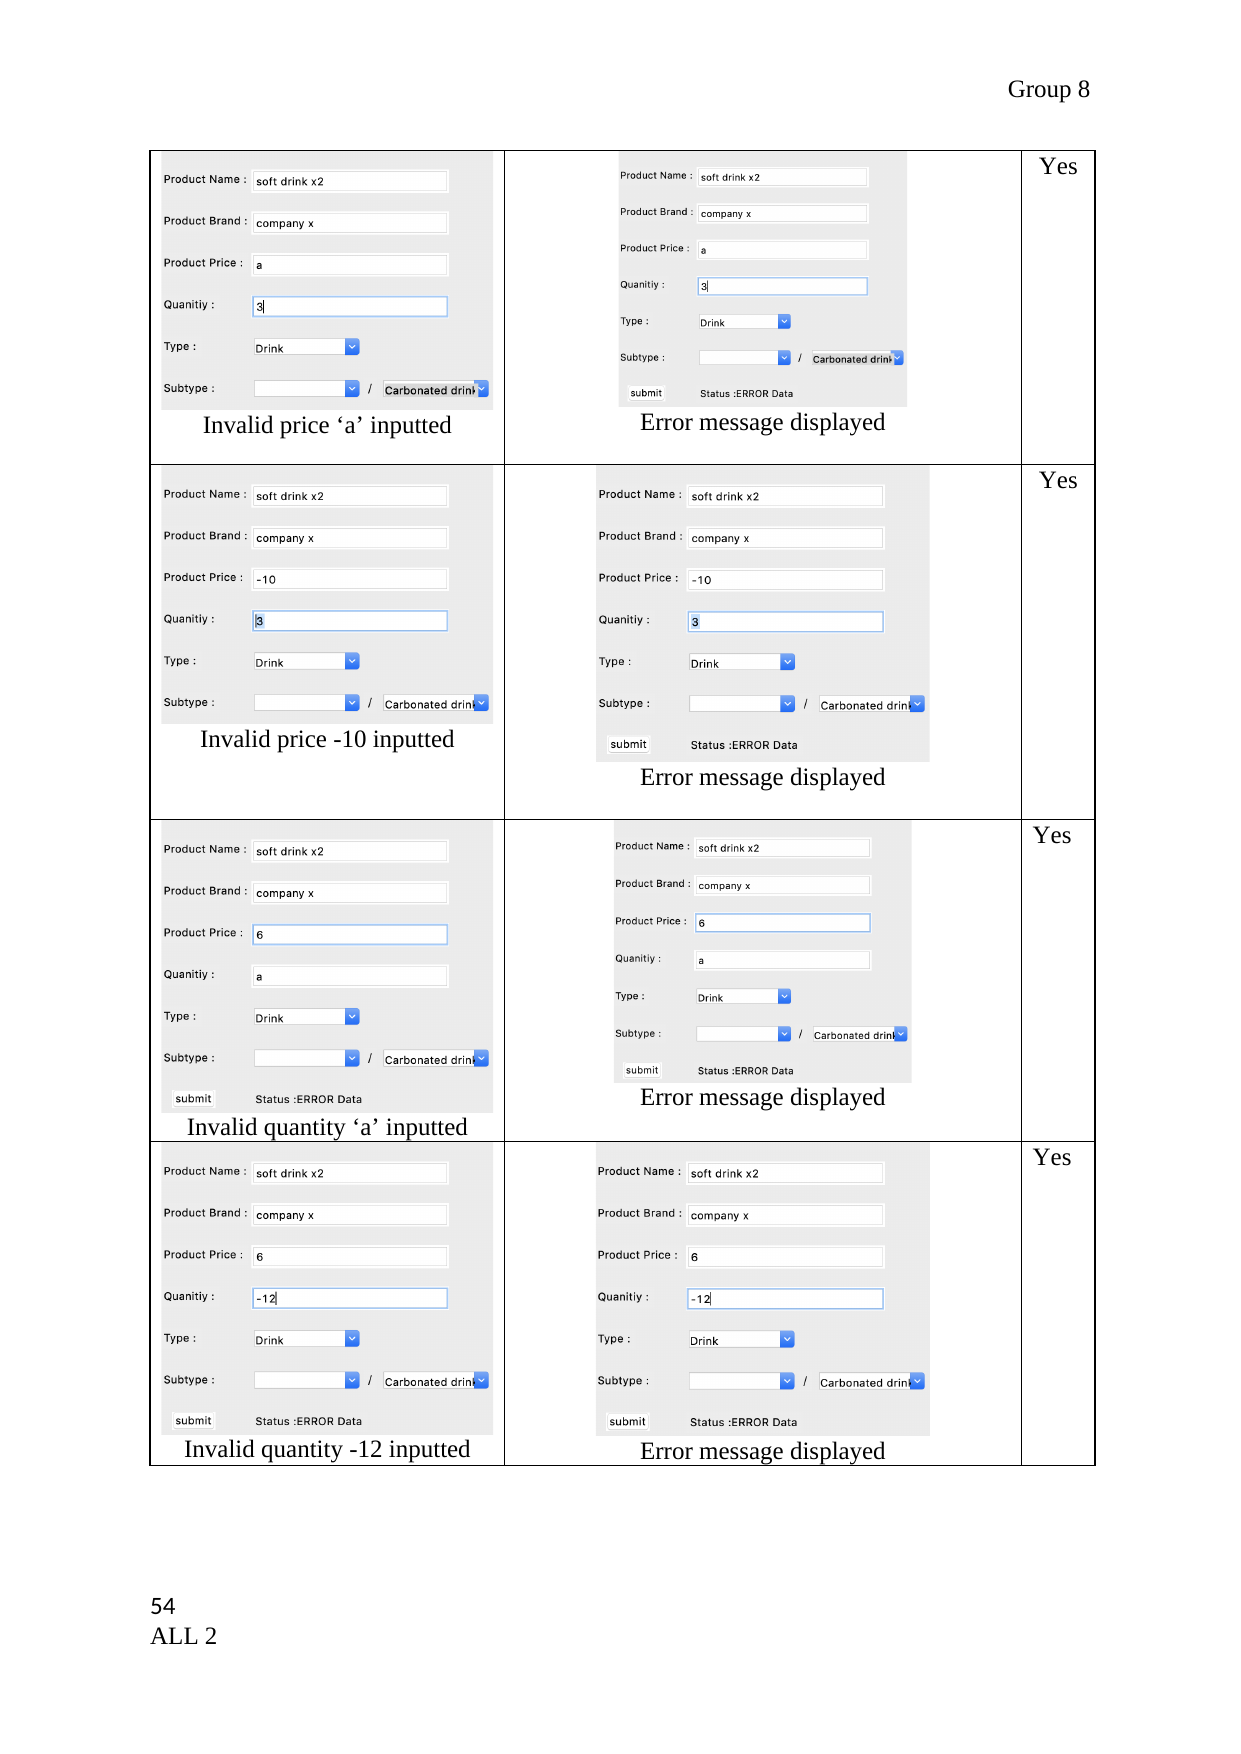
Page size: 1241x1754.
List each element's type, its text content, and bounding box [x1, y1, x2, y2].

picture [161, 151, 494, 410]
table_cell Yes [1022, 151, 1094, 464]
table_cell Error message displayed [505, 151, 1021, 464]
table_cell Error message displayed [505, 1142, 1021, 1465]
picture [618, 151, 908, 407]
table_cell Invalid price -10 inputted [151, 465, 504, 819]
picture [161, 1142, 494, 1435]
table_cell Yes [1022, 1142, 1094, 1465]
table_cell Error message displayed [505, 465, 1021, 819]
table_cell Yes [1022, 820, 1094, 1141]
table_cell Yes [1022, 465, 1094, 819]
picture [161, 820, 494, 1113]
table_cell Invalid price ‘a’ inputted [151, 151, 504, 464]
picture [613, 820, 912, 1083]
table_cell Error message displayed [505, 820, 1021, 1141]
picture [596, 465, 930, 762]
table_cell Invalid quantity ‘a’ inputted [151, 820, 504, 1141]
picture [595, 1142, 930, 1436]
picture [161, 465, 494, 724]
table_cell Invalid quantity -12 inputted [151, 1142, 504, 1465]
